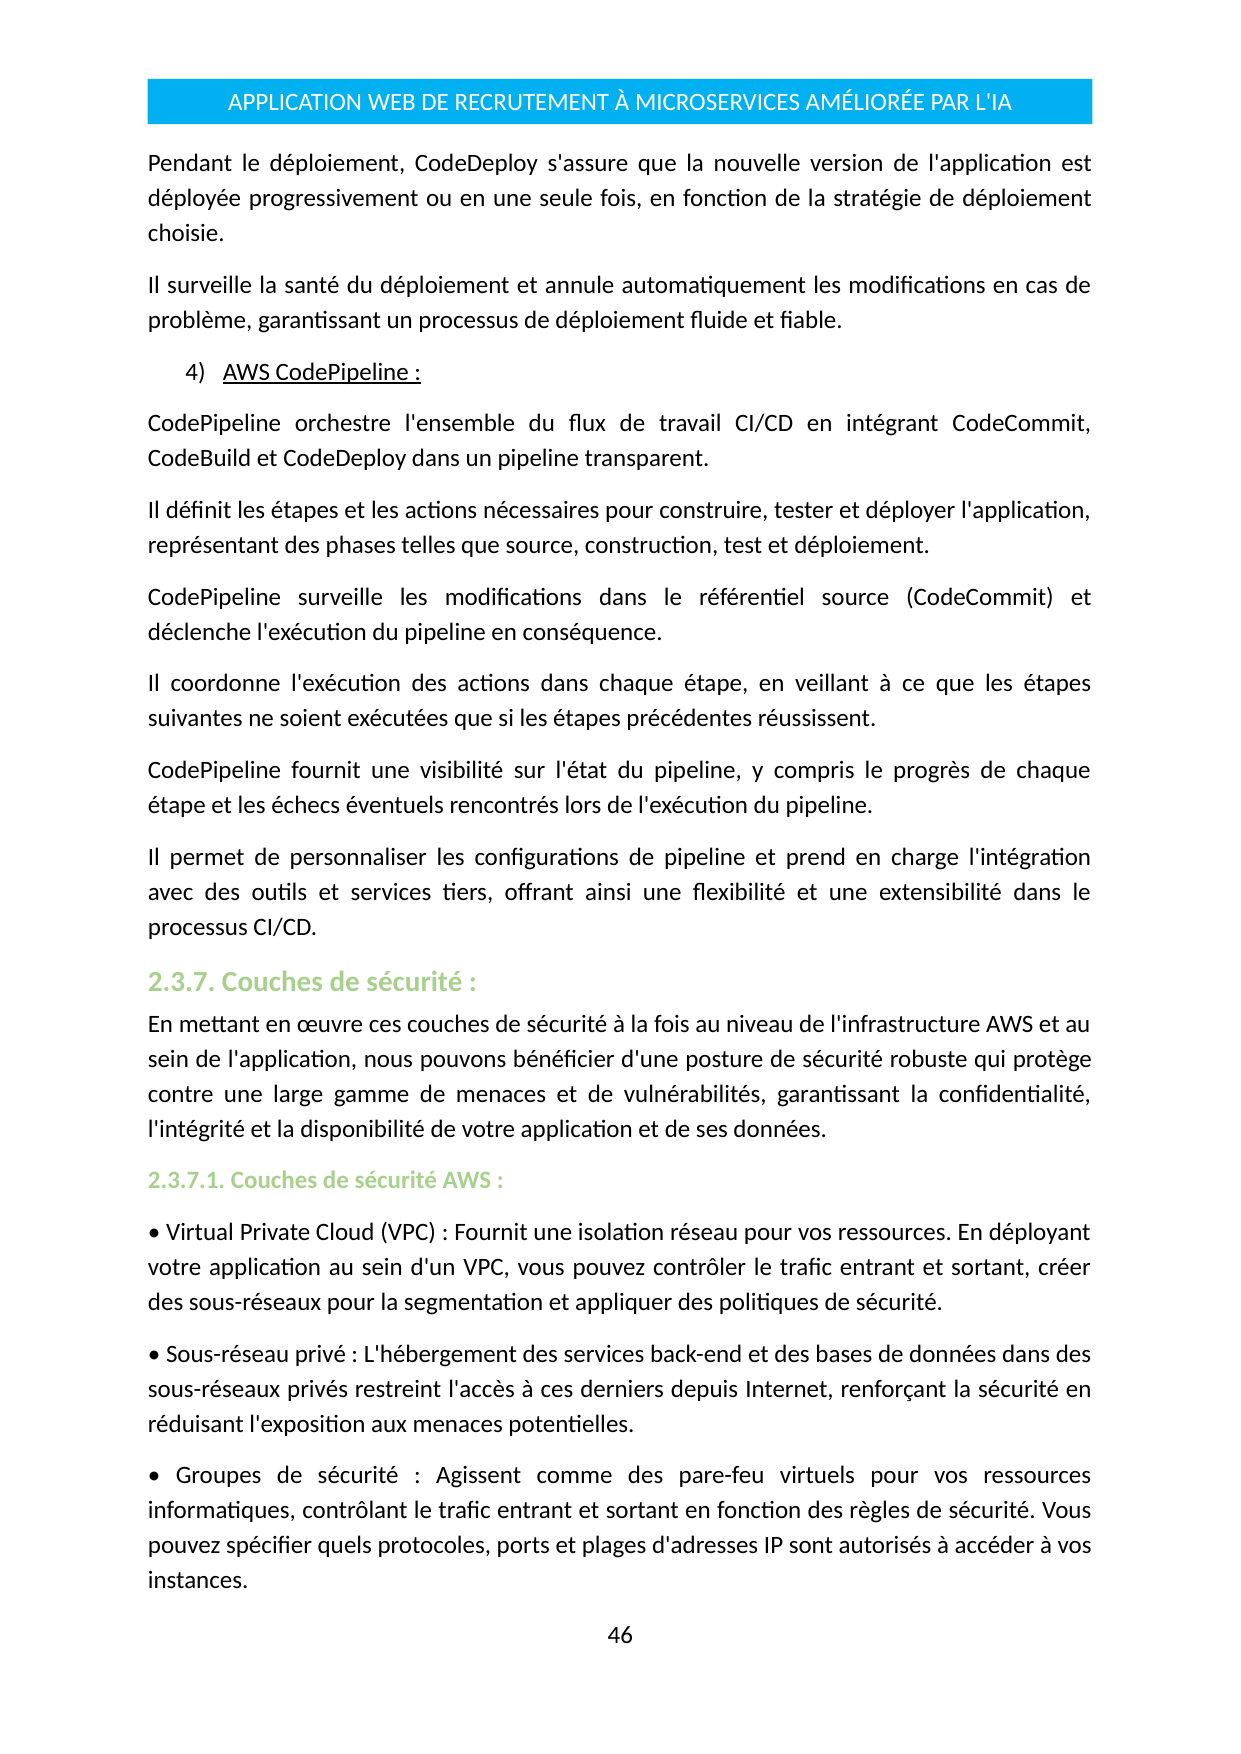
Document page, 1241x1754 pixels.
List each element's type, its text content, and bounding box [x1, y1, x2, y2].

text • Groupes de sécurité : Agissent comme des pare-feu virtuels pour vos ressources informatiques, contrôlant le trafic entrant et sortant en fonction des règles de sécurité. Vous pouvez spécifier quels protocoles, ports et plages d'adresses IP sont autorisés à accéder à vos instances. [148, 1459, 1093, 1595]
text Il coordonne l'exécution des actions dans chaque étape, en veillant à ce que les étapes suivantes ne soient exécutées que si les étapes précédentes réussissent. [148, 668, 1093, 733]
text 2.3.7.1. Couches de sécurité AWS : [148, 1164, 1093, 1195]
text Il surveille la santé du déploiement et annule automatiquement les modifications en cas de problème, garantissant un processus de déploiement fluide et fiable. [148, 269, 1093, 335]
text • Sous-réseau privé : L'hébergement des services back-end et des bases de données dans des sous-réseaux privés restreint l'accès à ces derniers depuis Internet, renforçant la sécurité en réduisant l'exposition aux menaces potentielles. [148, 1338, 1093, 1438]
text En mettant en œuvre ces couches de sécurité à la fois au niveau de l'infrastructure AWS et au sein de l'application, nous pouvons bénéficier d'une posture de sécurité robuste qui protège contre une large gamme de menaces et de vulnérabilités, garantissant la confidentialité, l'intégrité et la disponibilité de votre application et de ses données. [148, 1008, 1093, 1143]
text Il permet de personnaliser les configurations de pipeline et prend en charge l'intégration avec des outils et services tiers, offrant ainsi une flexibilité et une extensibilité dans le processus CI/CD. [148, 841, 1093, 941]
text Il définit les étapes et les actions nécessaires pour construire, tester et déployer l'application, représentant des phases telles que source, construction, test et déploiement. [148, 494, 1093, 560]
text CodePipeline surveille les modifications dans le référentiel source (CodeCommit) et déclenche l'exécution du pipeline en conséquence. [148, 581, 1093, 646]
text CodePipeline fournit une visibilité sur l'état du pipeline, y compris le progrès de chaque étape et les échecs éventuels rencontrés lors de l'exécution du pipeline. [148, 754, 1093, 820]
text • Virtual Private Cloud (VPC) : Fournit une isolation réseau pour vos ressources. En déployant votre application au sein d'un VPC, vous pouvez contrôler le trafic entrant et sortant, créer des sous-réseaux pour la segmentation et appliquer des politiques de sécurité. [148, 1216, 1093, 1317]
list AWS CodePipeline : [185, 356, 1093, 386]
subtitle 2.3.7. Couches de sécurité : [148, 963, 1093, 998]
text Pendant le déploiement, CodeDeploy s'assure que la nouvelle version de l'application est déployée progressivement ou en une seule fois, en fonction de la stratégie de déploiement choisie. [148, 148, 1093, 248]
text CodePipeline orchestre l'ensemble du flux de travail CI/CD en intégrant CodeCommit, CodeBuild et CodeDeploy dans un pipeline transparent. [148, 408, 1093, 473]
